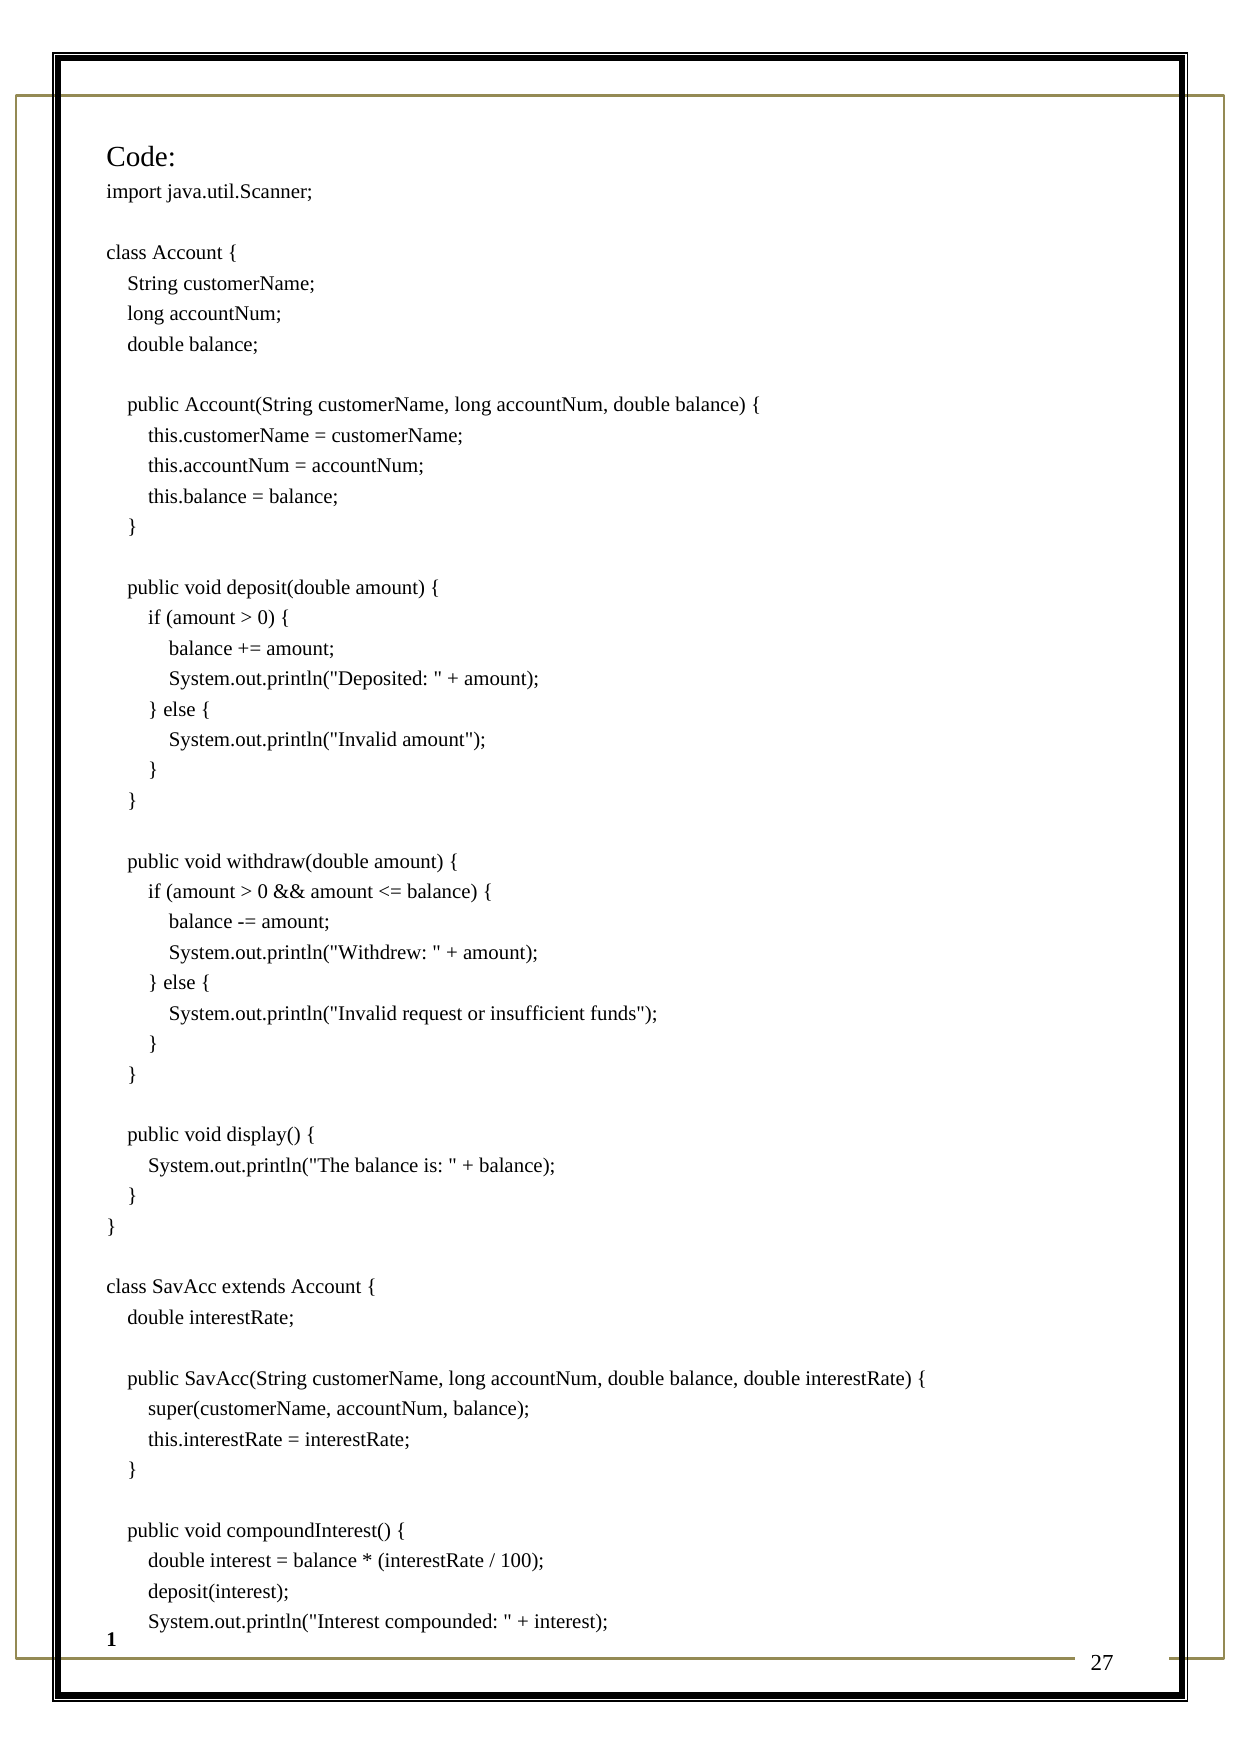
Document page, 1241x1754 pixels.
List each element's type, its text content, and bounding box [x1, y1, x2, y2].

text this.customerName = customerName; [106, 423, 988, 447]
text System.out.println("Deposited: " + amount); [106, 666, 988, 690]
text long accountNum; [106, 301, 988, 325]
text } [106, 514, 988, 538]
text Code: [106, 139, 988, 173]
text double balance; [106, 332, 988, 356]
text System.out.println("Invalid amount"); [106, 727, 988, 751]
text System.out.println("Invalid request or insufficient funds"); [106, 1001, 988, 1025]
text if (amount > 0 && amount <= balance) { [106, 879, 988, 903]
text super(customerName, accountNum, balance); [106, 1396, 988, 1420]
text public Account(String customerName, long accountNum, double balance) { [106, 392, 988, 416]
text System.out.println("Interest compounded: " + interest); [106, 1609, 988, 1633]
text public void deposit(double amount) { [106, 575, 988, 599]
text double interest = balance * (interestRate / 100); [106, 1548, 988, 1572]
text } [106, 1062, 988, 1086]
text System.out.println("The balance is: " + balance); [106, 1153, 988, 1177]
text if (amount > 0) { [106, 605, 988, 629]
text public SavAcc(String customerName, long accountNum, double balance, double interestRate) { [106, 1366, 988, 1390]
text this.interestRate = interestRate; [106, 1427, 988, 1451]
text balance += amount; [106, 636, 988, 660]
text } [106, 1457, 988, 1481]
text } else { [106, 970, 988, 994]
text public void display() { [106, 1122, 988, 1146]
text deposit(interest); [106, 1579, 988, 1603]
text class SavAcc extends Account { [106, 1274, 988, 1298]
text public void withdraw(double amount) { [106, 849, 988, 873]
text } [106, 1183, 988, 1207]
text } [106, 1031, 988, 1055]
text } [106, 757, 988, 781]
text } [106, 1214, 988, 1238]
text public void compoundInterest() { [106, 1518, 988, 1542]
text this.balance = balance; [106, 484, 988, 508]
text } [106, 788, 988, 812]
text } else { [106, 697, 988, 721]
text this.accountNum = accountNum; [106, 453, 988, 477]
text String customerName; [106, 271, 988, 295]
text class Account { [106, 240, 988, 264]
text System.out.println("Withdrew: " + amount); [106, 940, 988, 964]
text balance -= amount; [106, 909, 988, 933]
text import java.util.Scanner; [106, 179, 988, 203]
text double interestRate; [106, 1305, 988, 1329]
